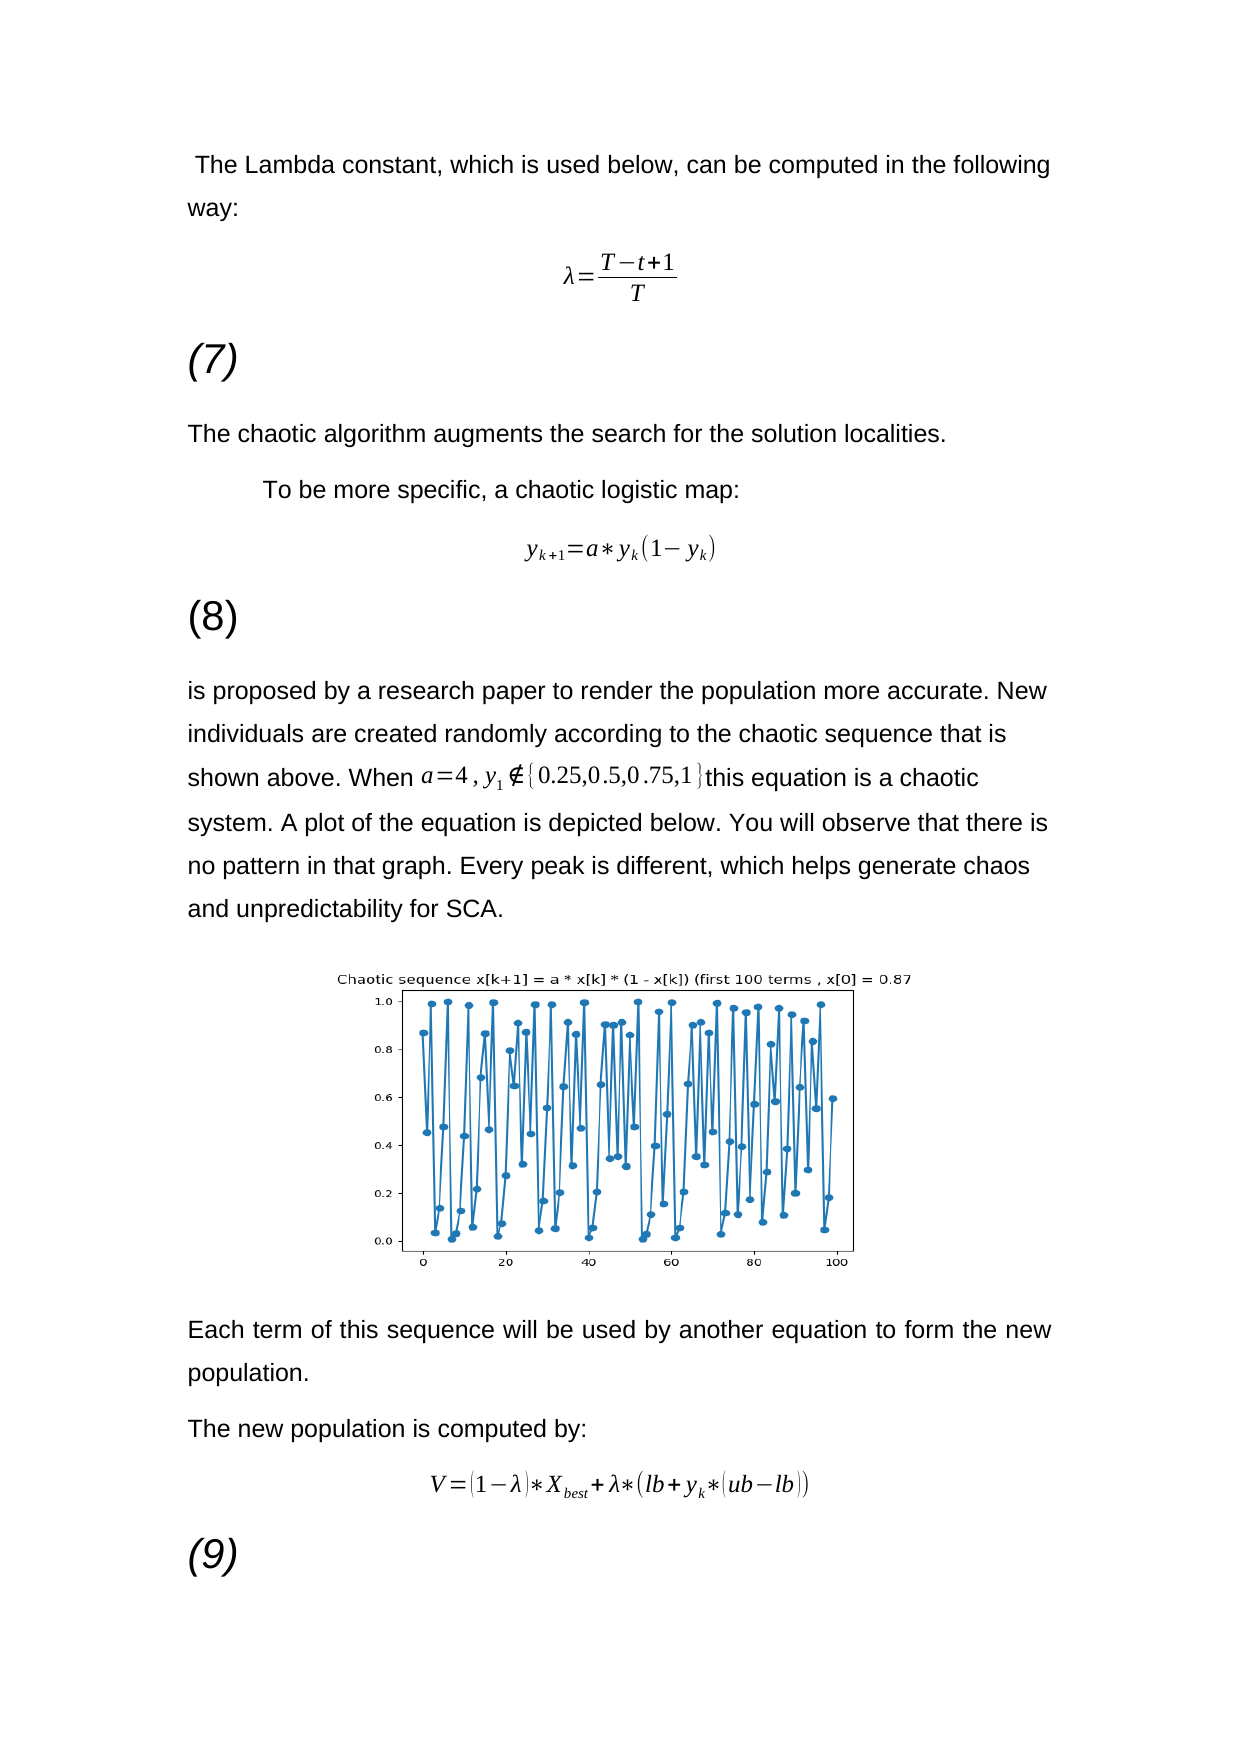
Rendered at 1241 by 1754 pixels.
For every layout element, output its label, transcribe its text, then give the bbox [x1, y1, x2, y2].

text To be more specific, a chaotic logistic map: [187, 474, 1053, 503]
text (9) [187, 1529, 1053, 1577]
text Each term of this sequence will be used by another equation to form the new population. [187, 1315, 1053, 1387]
picture [329, 949, 911, 1288]
text The new population is computed by: [187, 1414, 1053, 1442]
text (8) [187, 591, 1053, 639]
text The Lambda constant, which is used below, can be computed in the following way: [187, 150, 1053, 222]
text (7) [187, 334, 1053, 382]
text is proposed by a research paper to render the population more accurate. New individuals are created randomly according to the chaotic sequence that is shown above. When this equation is a chaotic system. A plot of the equation is depicted below. You will observe that there is no pattern in that graph. Every peak is different, which helps generate chaos and unpredictability for SCA. [187, 676, 1053, 923]
text The chaotic algorithm augments the search for the solution localities. [187, 419, 1053, 448]
